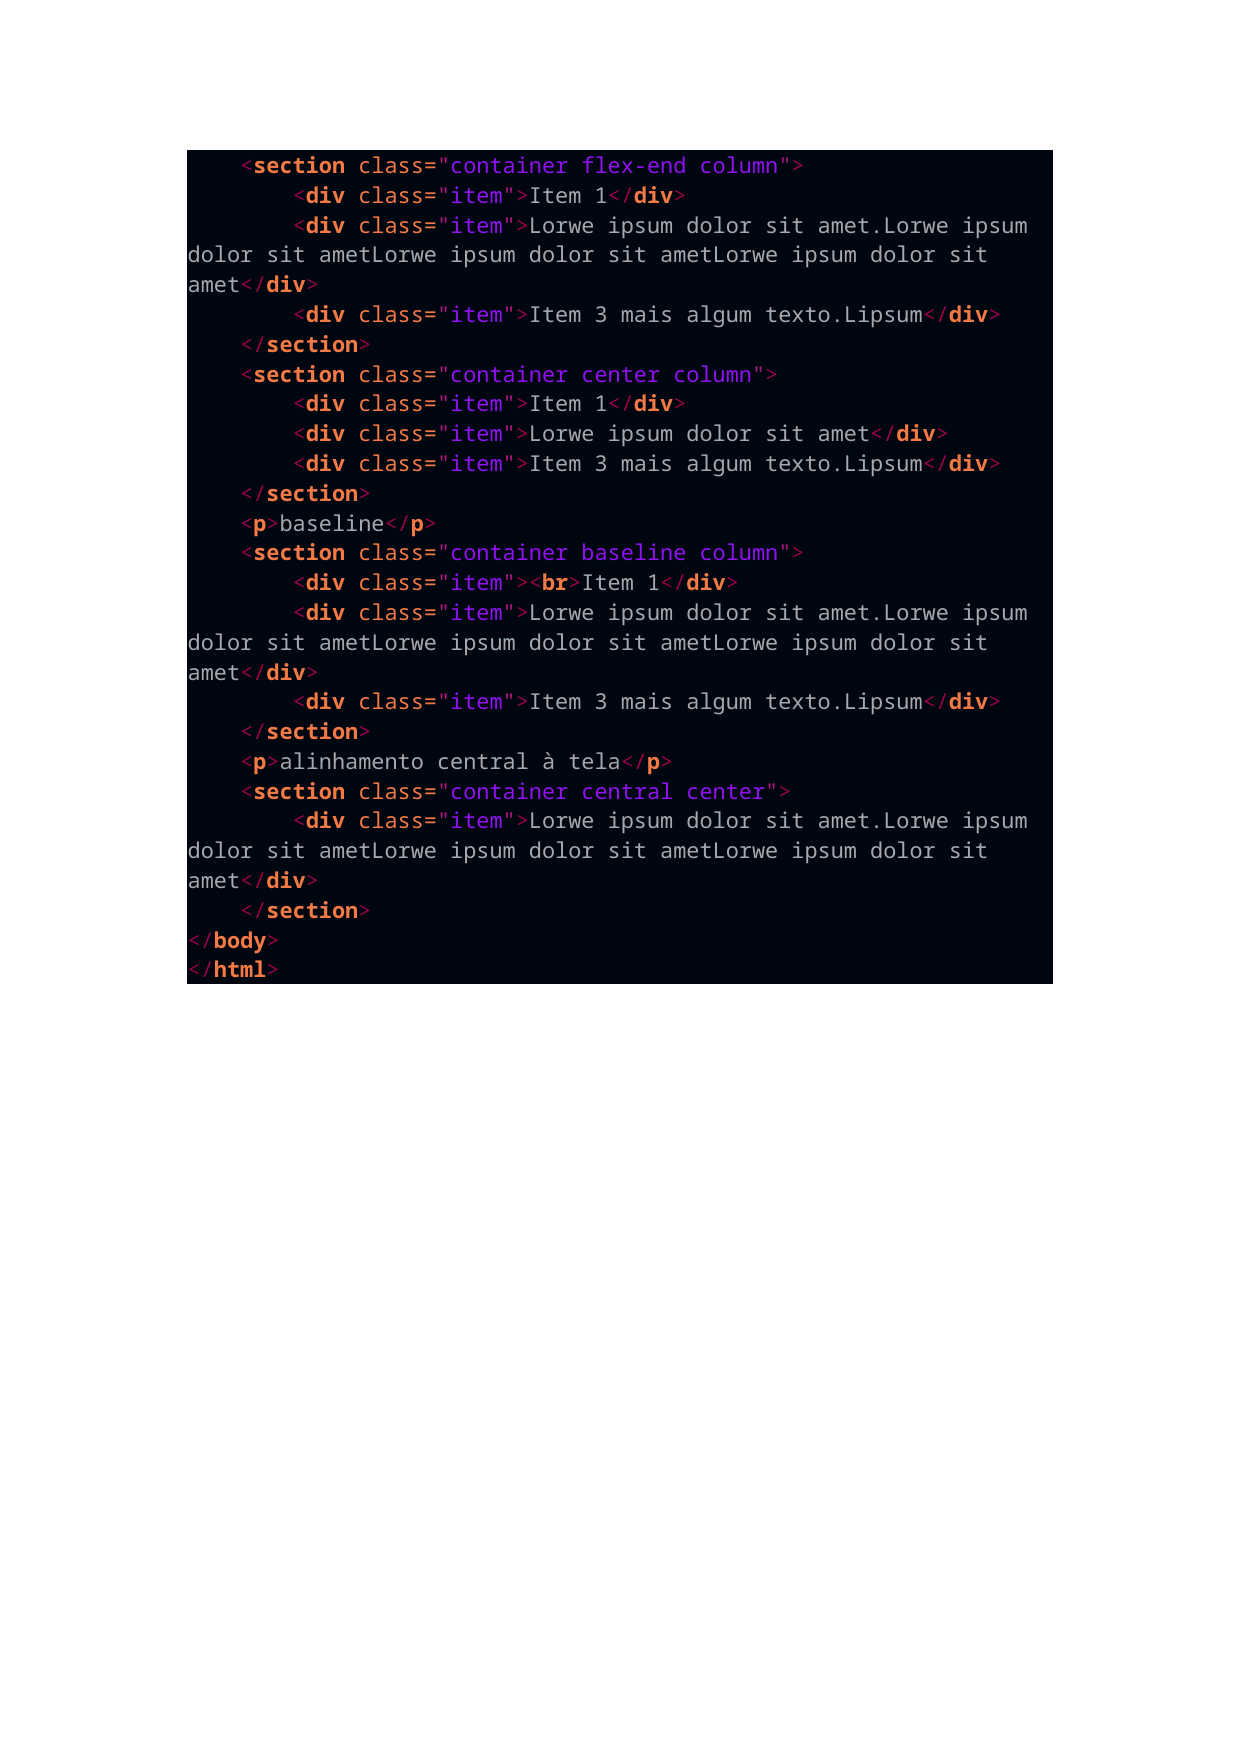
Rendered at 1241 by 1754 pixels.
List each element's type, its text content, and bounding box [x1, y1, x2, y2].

text <div class="item">Item 1</div> [187, 180, 1053, 209]
text <div class="item">Lorwe ipsum dolor sit amet.Lorwe ipsum dolor sit ametLorwe ipsum dolor sit ametLorwe ipsum dolor sit amet</div> [187, 597, 1053, 686]
text </body> [187, 924, 1053, 954]
text <section class="container center column"> [187, 358, 1053, 388]
text <div class="item">Item 1</div> [187, 388, 1053, 418]
text <div class="item"><br>Item 1</div> [187, 567, 1053, 597]
text </html> [187, 954, 1053, 984]
text <div class="item">Item 3 mais algum texto.Lipsum</div> [187, 448, 1053, 478]
text <div class="item">Lorwe ipsum dolor sit amet.Lorwe ipsum dolor sit ametLorwe ipsum dolor sit ametLorwe ipsum dolor sit amet</div> [187, 805, 1053, 895]
text </section> [187, 478, 1053, 507]
text <section class="container baseline column"> [187, 537, 1053, 567]
text <div class="item">Lorwe ipsum dolor sit amet</div> [187, 418, 1053, 448]
text <div class="item">Item 3 mais algum texto.Lipsum</div> [187, 299, 1053, 329]
text <p>baseline</p> [187, 507, 1053, 537]
text </section> [187, 716, 1053, 746]
text <section class="container flex-end column"> [187, 150, 1053, 180]
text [187, 209, 1053, 299]
text <div class="item">Item 3 mais algum texto.Lipsum</div> [187, 686, 1053, 716]
text <p>alinhamento central à tela</p> [187, 746, 1053, 776]
text </section> [187, 329, 1053, 358]
text <section class="container central center"> [187, 776, 1053, 805]
text </section> [187, 895, 1053, 924]
